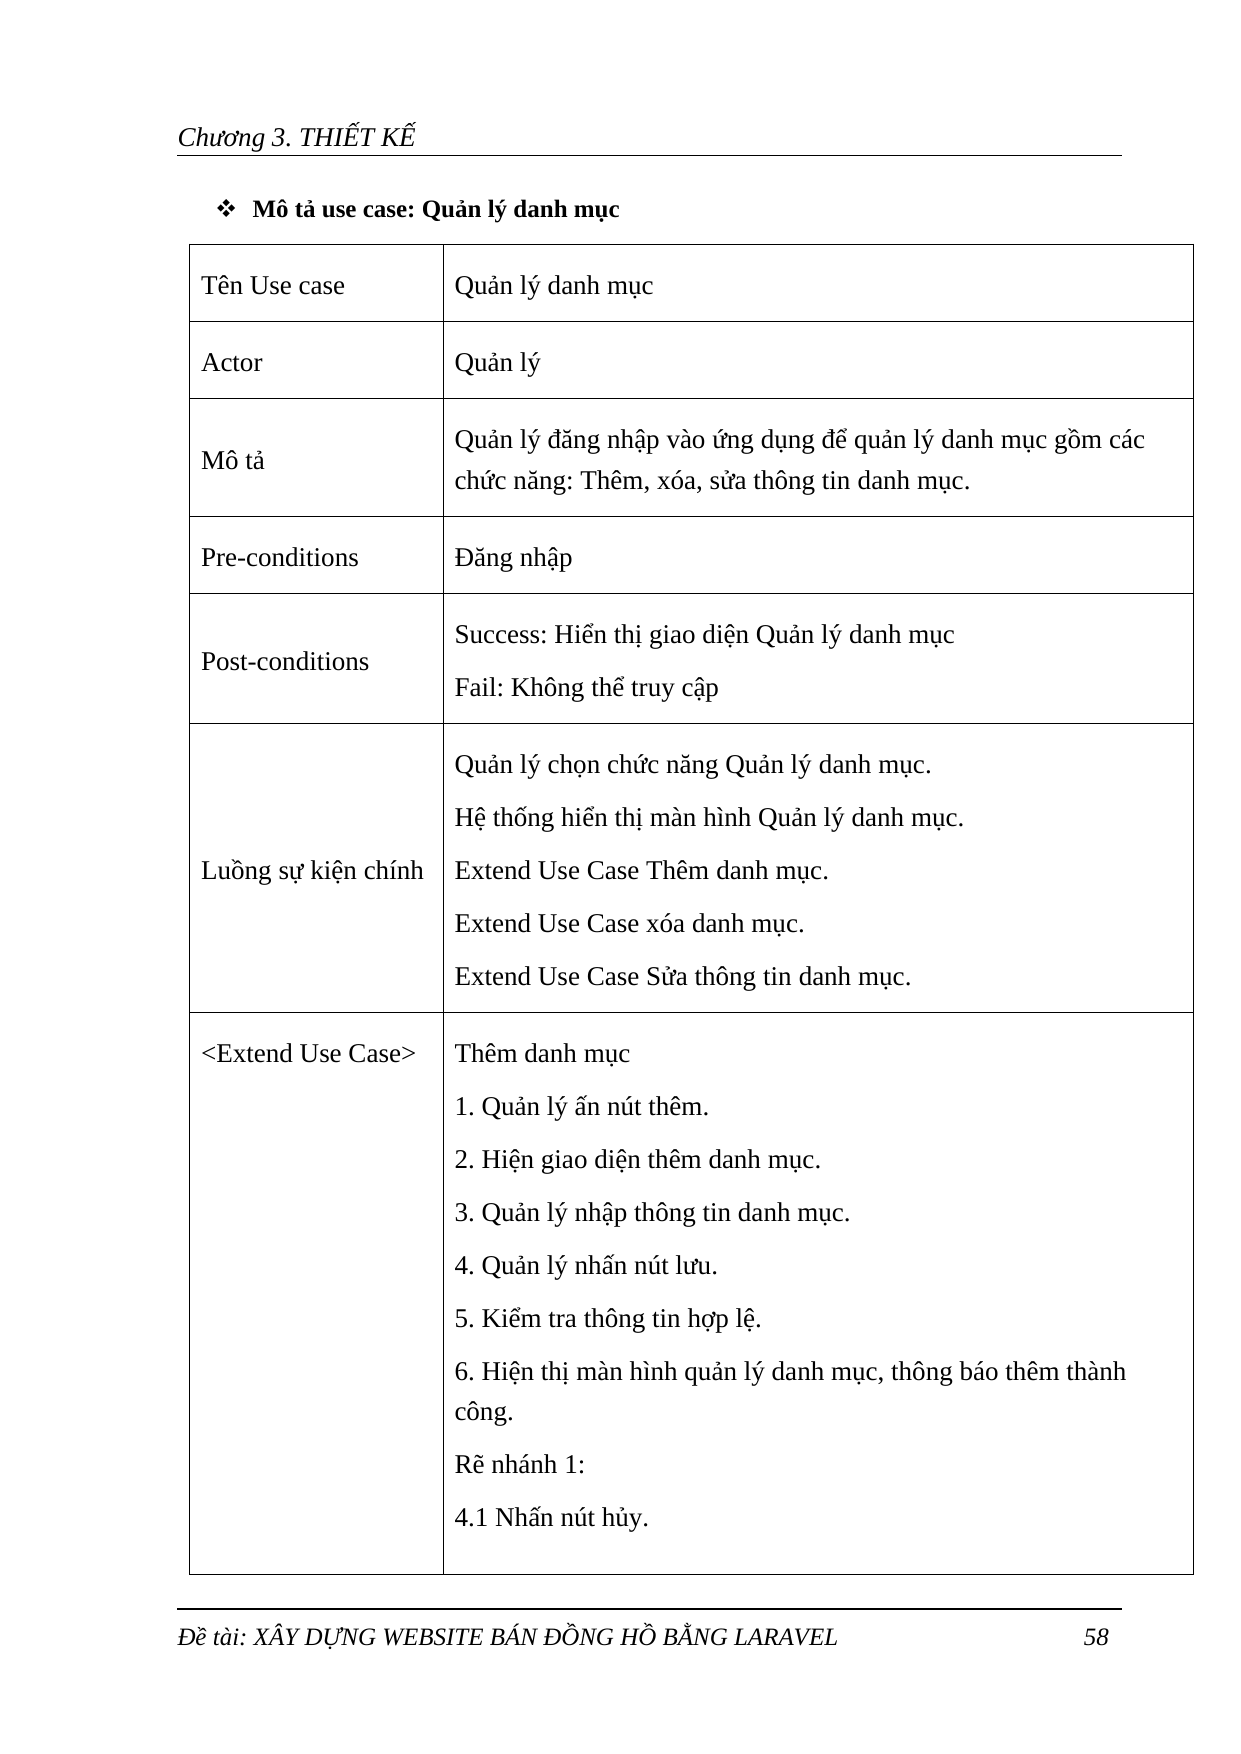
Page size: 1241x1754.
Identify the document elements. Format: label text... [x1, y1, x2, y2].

table_cell <Extend Use Case> [190, 1013, 443, 1574]
table_cell Actor [190, 322, 443, 398]
table_cell Quản lý chọn chức năng Quản lý danh mục. Hệ thống hiển thị màn hình Quản lý danh mục. Extend Use Case Thêm danh mục. Extend Use Case xóa danh mục. Extend Use Case Sửa thông tin danh mục. [444, 724, 1193, 1012]
list Mô tả use case: Quản lý danh mục [215, 194, 1122, 222]
table_header Quản lý danh mục [444, 245, 1193, 321]
table_cell Mô tả [190, 399, 443, 516]
table_cell Đăng nhập [444, 517, 1193, 593]
table_header Tên Use case [190, 245, 443, 321]
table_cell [444, 1013, 1193, 1574]
table_cell Post-conditions [190, 594, 443, 723]
table_cell Pre-conditions [190, 517, 443, 593]
table_cell Success: Hiển thị giao diện Quản lý danh mục Fail: Không thể truy cập [444, 594, 1193, 723]
table_cell Luồng sự kiện chính [190, 724, 443, 1012]
table_cell Quản lý [444, 322, 1193, 398]
table_cell Quản lý đăng nhập vào ứng dụng để quản lý danh mục gồm các chức năng: Thêm, xóa, sửa thông tin danh mục. [444, 399, 1193, 516]
